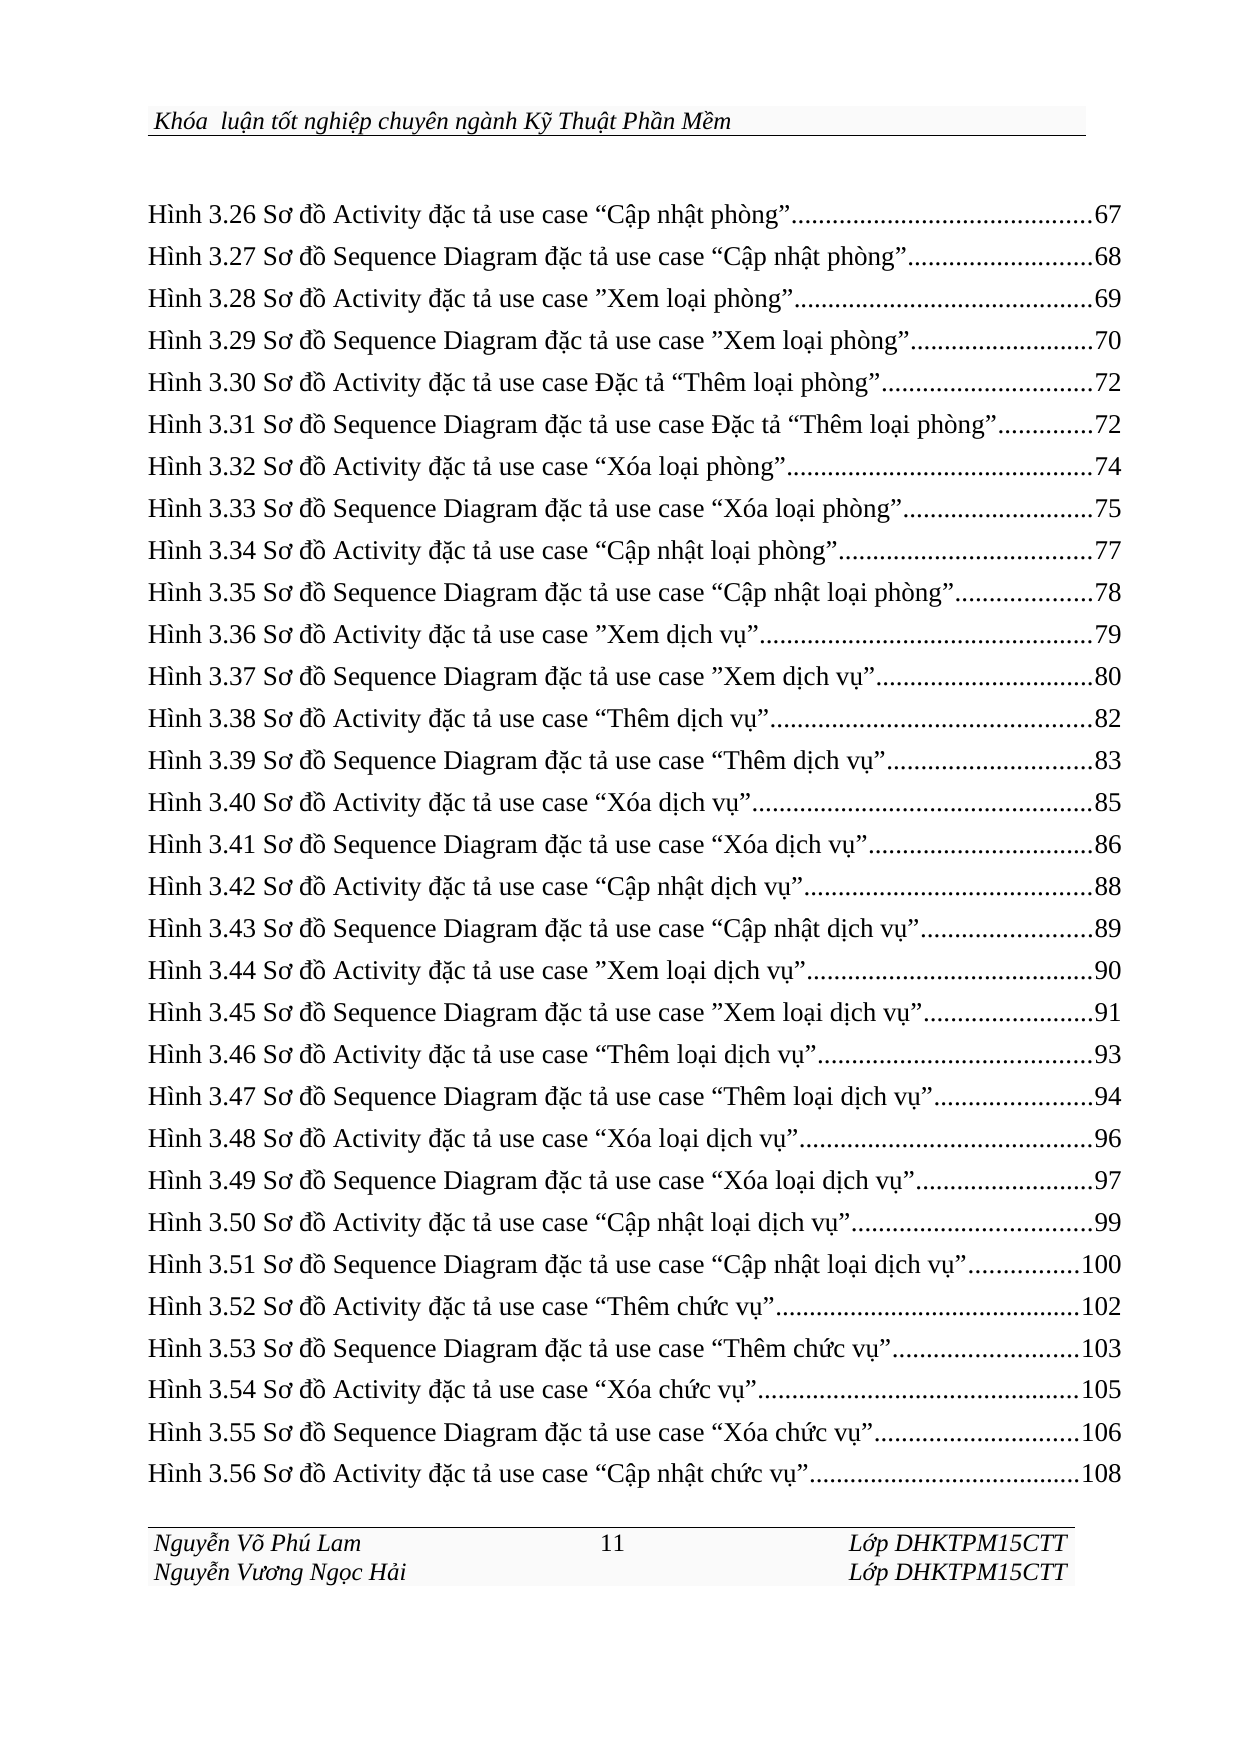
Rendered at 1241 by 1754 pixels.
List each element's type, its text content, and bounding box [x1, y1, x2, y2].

text Hình 3.50 Sơ đồ Activity đặc tả use case “Cập nhật loại dịch vụ” 99 [148, 1206, 1122, 1237]
text Hình 3.47 Sơ đồ Sequence Diagram đặc tả use case “Thêm loại dịch vụ” 94 [148, 1080, 1122, 1111]
text Hình 3.29 Sơ đồ Sequence Diagram đặc tả use case ”Xem loại phòng” 70 [148, 324, 1122, 355]
text Hình 3.52 Sơ đồ Activity đặc tả use case “Thêm chức vụ” 102 [148, 1290, 1122, 1321]
text Hình 3.41 Sơ đồ Sequence Diagram đặc tả use case “Xóa dịch vụ” 86 [148, 828, 1122, 859]
text Hình 3.45 Sơ đồ Sequence Diagram đặc tả use case ”Xem loại dịch vụ” 91 [148, 996, 1122, 1027]
text Hình 3.26 Sơ đồ Activity đặc tả use case “Cập nhật phòng” 67 [148, 198, 1122, 229]
text Hình 3.33 Sơ đồ Sequence Diagram đặc tả use case “Xóa loại phòng” 75 [148, 492, 1122, 523]
text Hình 3.40 Sơ đồ Activity đặc tả use case “Xóa dịch vụ” 85 [148, 786, 1122, 817]
text Hình 3.30 Sơ đồ Activity đặc tả use case Đặc tả “Thêm loại phòng” 72 [148, 366, 1122, 397]
text Hình 3.51 Sơ đồ Sequence Diagram đặc tả use case “Cập nhật loại dịch vụ” 100 [148, 1248, 1122, 1279]
text Hình 3.34 Sơ đồ Activity đặc tả use case “Cập nhật loại phòng” 77 [148, 534, 1122, 565]
text Hình 3.31 Sơ đồ Sequence Diagram đặc tả use case Đặc tả “Thêm loại phòng” 72 [148, 408, 1122, 439]
text Hình 3.46 Sơ đồ Activity đặc tả use case “Thêm loại dịch vụ” 93 [148, 1038, 1122, 1069]
text Hình 3.42 Sơ đồ Activity đặc tả use case “Cập nhật dịch vụ” 88 [148, 870, 1122, 901]
text Hình 3.53 Sơ đồ Sequence Diagram đặc tả use case “Thêm chức vụ” 103 [148, 1332, 1122, 1363]
text Hình 3.44 Sơ đồ Activity đặc tả use case ”Xem loại dịch vụ” 90 [148, 954, 1122, 985]
text Hình 3.27 Sơ đồ Sequence Diagram đặc tả use case “Cập nhật phòng” 68 [148, 240, 1122, 271]
text Hình 3.28 Sơ đồ Activity đặc tả use case ”Xem loại phòng” 69 [148, 282, 1122, 313]
text Hình 3.49 Sơ đồ Sequence Diagram đặc tả use case “Xóa loại dịch vụ” 97 [148, 1164, 1122, 1195]
text Hình 3.55 Sơ đồ Sequence Diagram đặc tả use case “Xóa chức vụ” 106 [148, 1416, 1122, 1447]
text Hình 3.39 Sơ đồ Sequence Diagram đặc tả use case “Thêm dịch vụ” 83 [148, 744, 1122, 775]
text Hình 3.36 Sơ đồ Activity đặc tả use case ”Xem dịch vụ” 79 [148, 618, 1122, 649]
text Hình 3.54 Sơ đồ Activity đặc tả use case “Xóa chức vụ” 105 [148, 1374, 1122, 1405]
text Hình 3.38 Sơ đồ Activity đặc tả use case “Thêm dịch vụ” 82 [148, 702, 1122, 733]
text Hình 3.43 Sơ đồ Sequence Diagram đặc tả use case “Cập nhật dịch vụ” 89 [148, 912, 1122, 943]
text Hình 3.37 Sơ đồ Sequence Diagram đặc tả use case ”Xem dịch vụ” 80 [148, 660, 1122, 691]
text Hình 3.56 Sơ đồ Activity đặc tả use case “Cập nhật chức vụ” 108 [148, 1458, 1122, 1489]
text Hình 3.32 Sơ đồ Activity đặc tả use case “Xóa loại phòng” 74 [148, 450, 1122, 481]
text Hình 3.35 Sơ đồ Sequence Diagram đặc tả use case “Cập nhật loại phòng” 78 [148, 576, 1122, 607]
text Hình 3.48 Sơ đồ Activity đặc tả use case “Xóa loại dịch vụ” 96 [148, 1122, 1122, 1153]
